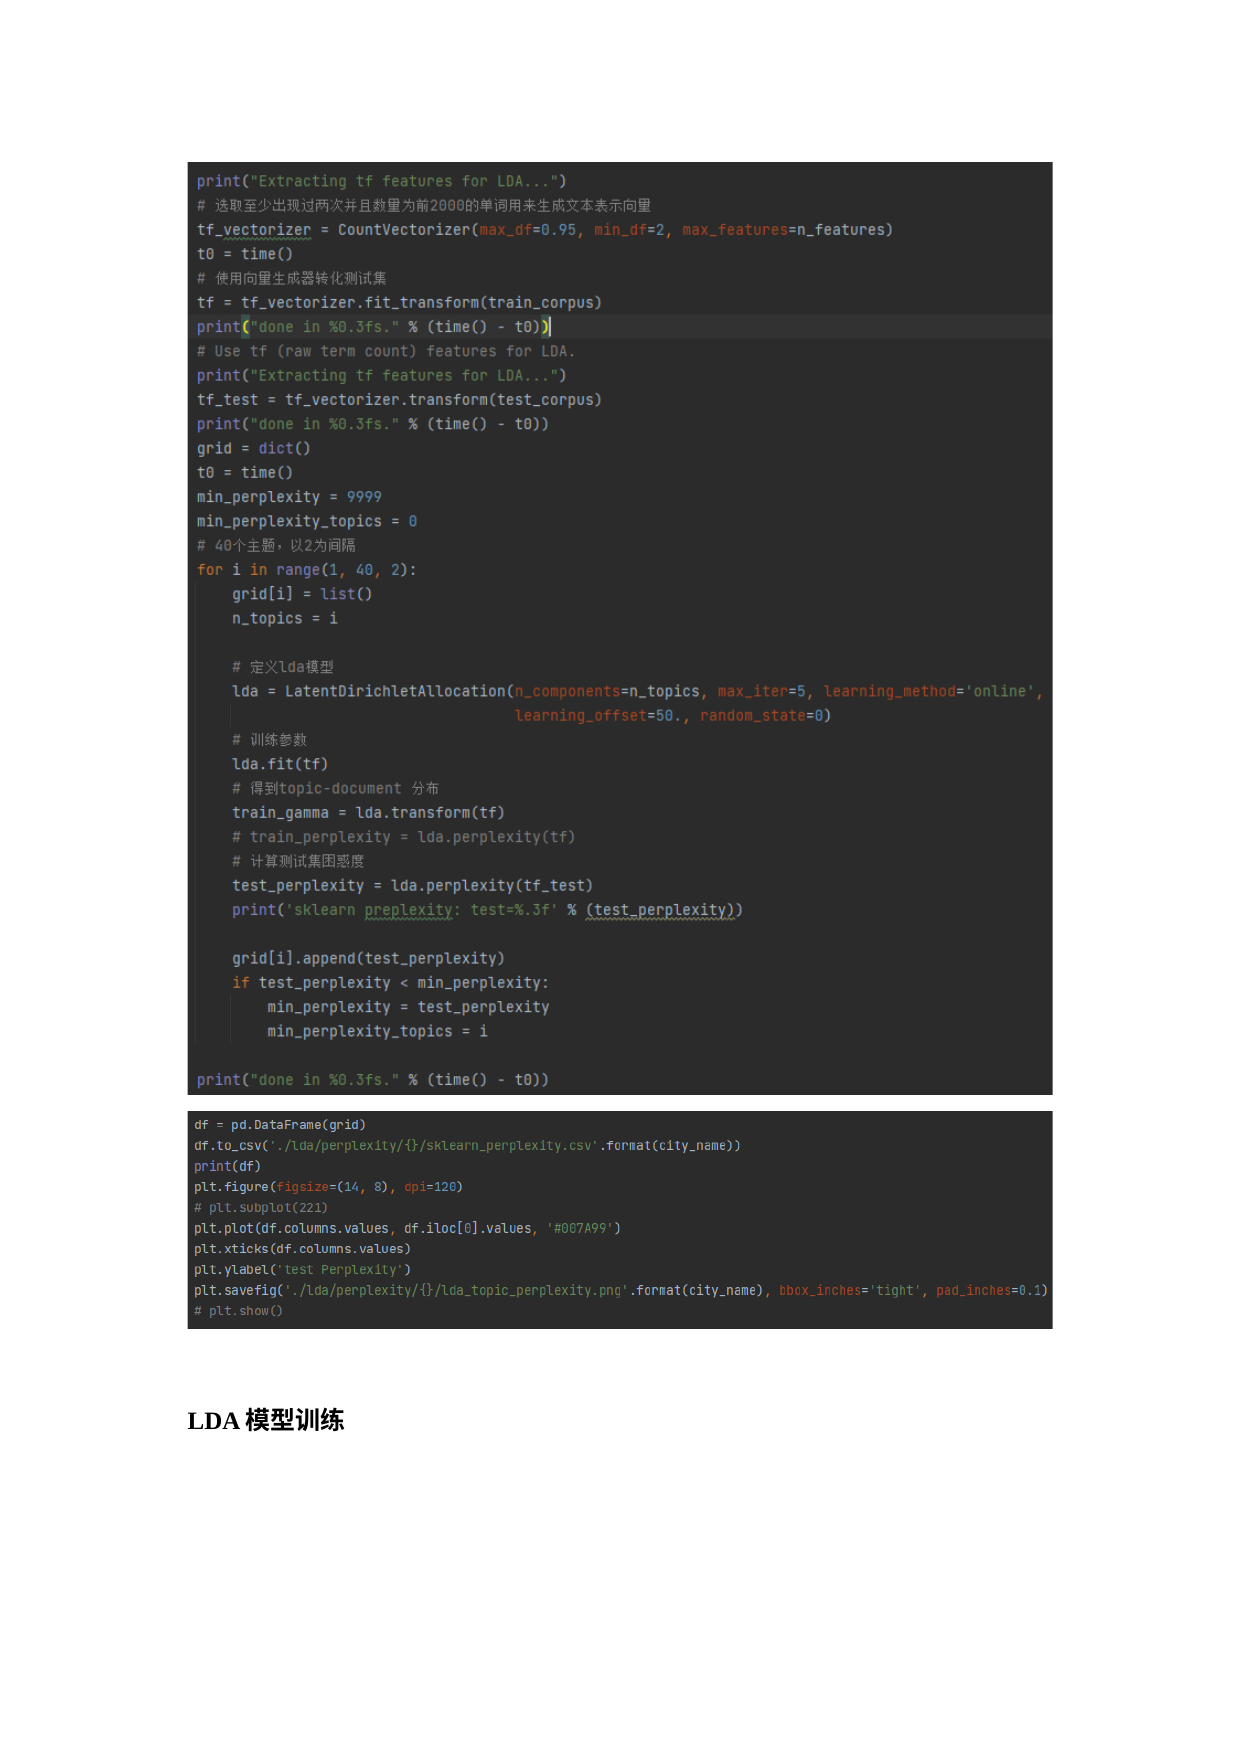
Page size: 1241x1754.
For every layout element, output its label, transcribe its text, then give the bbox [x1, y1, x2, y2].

picture [187, 162, 1053, 1095]
text LDA模型训练 [187, 1386, 1053, 1451]
picture [187, 1111, 1053, 1329]
